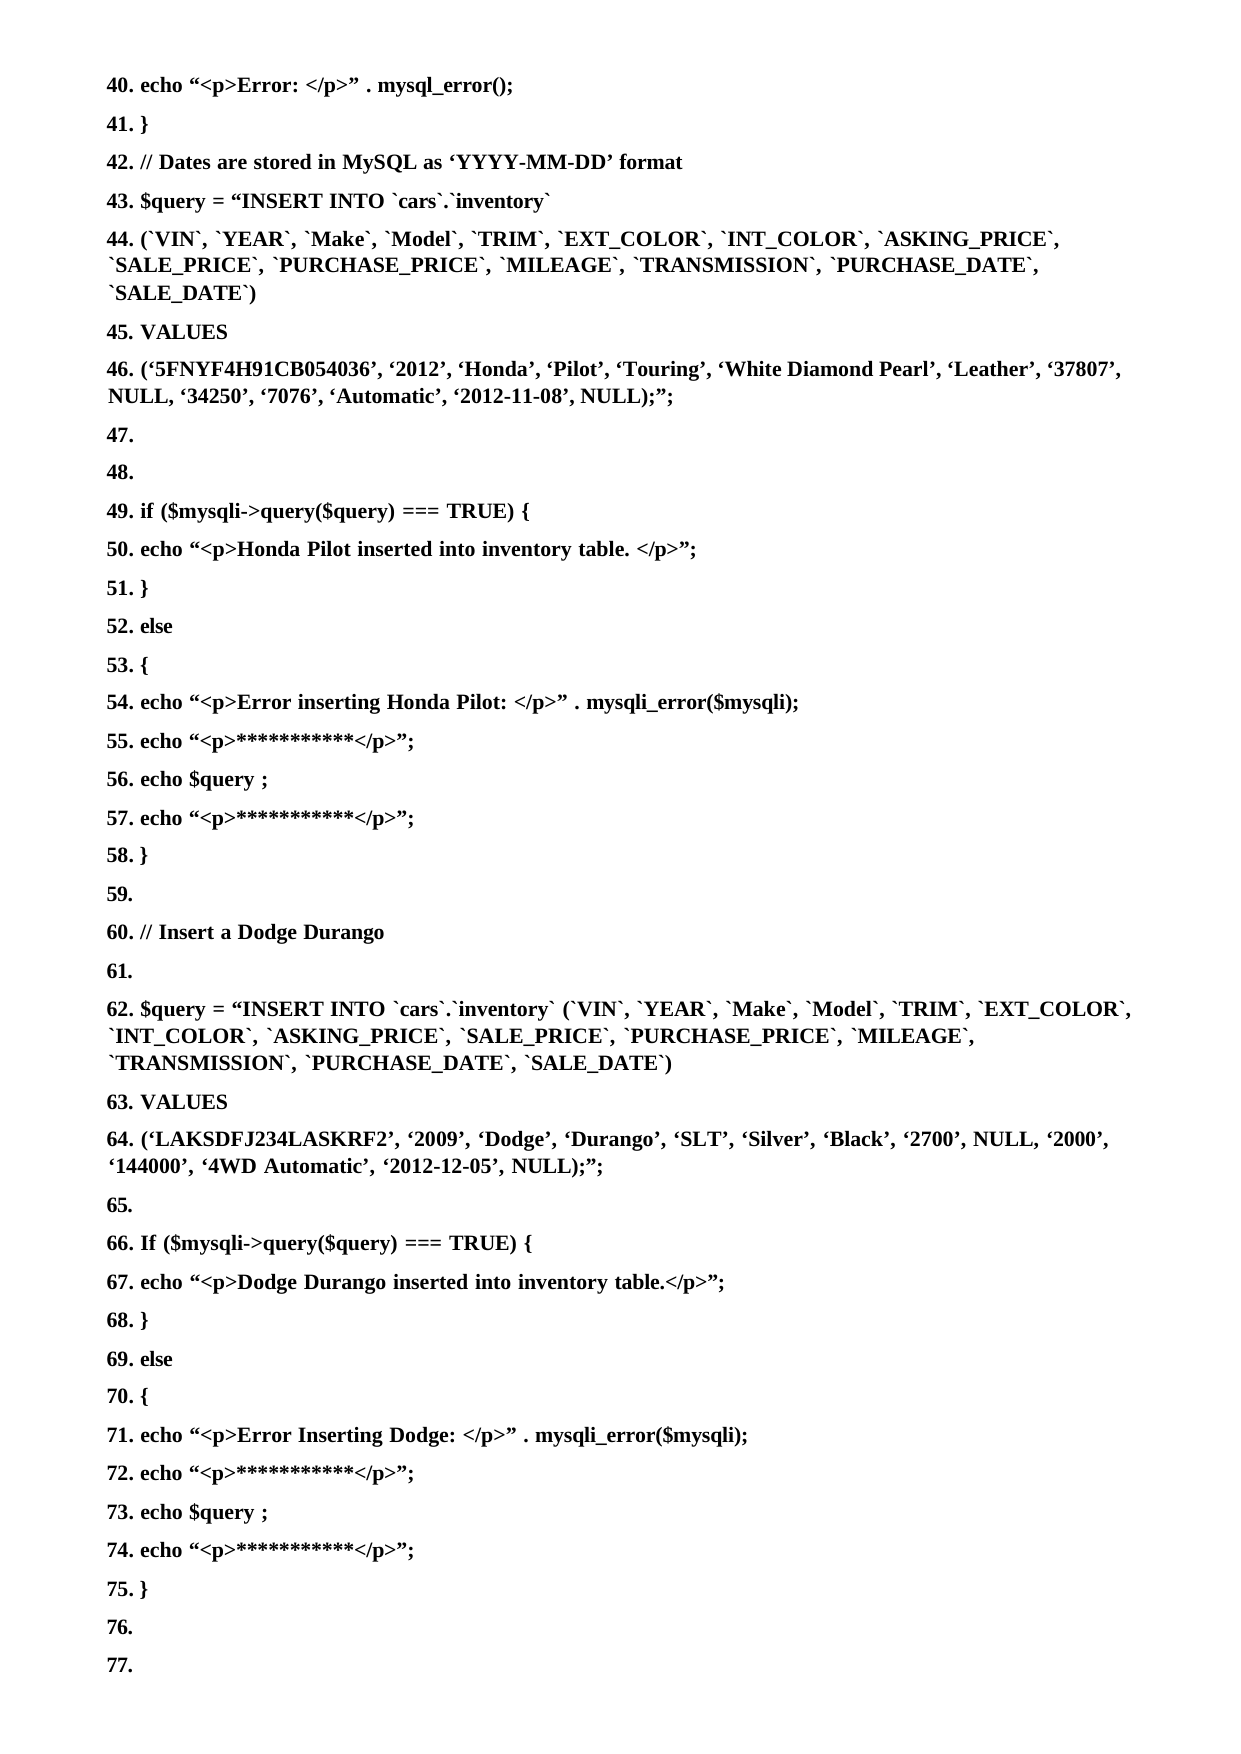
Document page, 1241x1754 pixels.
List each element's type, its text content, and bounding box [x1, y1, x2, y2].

list if ($mysqli->query($query) === TRUE) { [106, 498, 1178, 523]
text 64. (‘LAKSDFJ234LASKRF2’, ‘2009’, ‘Dodge’, ‘Durango’, ‘SLT’, ‘Silver’, ‘Black’, ‘2700’, NULL, ‘2000’, [106, 1126, 1178, 1152]
list VALUES [106, 319, 1178, 344]
list echo “<p>Honda Pilot inserted into inventory table. </p>”; [106, 536, 1178, 561]
text `TRANSMISSION`, `PURCHASE_DATE`, `SALE_DATE`) [108, 1050, 1178, 1075]
text 56. echo $query ; [106, 766, 1178, 791]
text 61. [106, 958, 1178, 983]
text 58. } 59. [106, 842, 156, 907]
text 60. // Insert a Dodge Durango [106, 921, 1178, 944]
text 55. echo “<p>***********</p>”; [106, 728, 1178, 753]
list If ($mysqli->query($query) === TRUE) { [106, 1230, 1178, 1255]
text 65. [106, 1192, 1178, 1218]
text `INT_COLOR`, `ASKING_PRICE`, `SALE_PRICE`, `PURCHASE_PRICE`, `MILEAGE`, [108, 1023, 1178, 1048]
list $query = “INSERT INTO `cars`.`inventory` (`VIN`, `YEAR`, `Make`, `Model`, `TRIM`, `EXT_COLOR`, [106, 996, 1178, 1021]
text 68. } [106, 1307, 1178, 1332]
text `SALE_DATE`) [108, 279, 1178, 305]
text 75. } 76. 77. [106, 1576, 156, 1677]
text 74. echo “<p>***********</p>”; [106, 1537, 1178, 1562]
list echo “<p>Dodge Durango inserted into inventory table.</p>”; [106, 1269, 1178, 1294]
text 51. } [106, 575, 1178, 600]
text 70. { [106, 1383, 1178, 1408]
text 52. else [106, 613, 1178, 638]
text 71. echo “<p>Error Inserting Dodge: </p>” . mysqli_error($mysqli); [106, 1422, 1178, 1448]
text 53. { [106, 652, 1178, 677]
text 72. echo “<p>***********</p>”; [106, 1460, 1178, 1485]
text 40. echo “<p>Error: </p>” . mysql_error(); [106, 72, 1178, 97]
list // Dates are stored in MySQL as ‘YYYY-MM-DD’ format [106, 149, 1178, 174]
text 54. echo “<p>Error inserting Honda Pilot: </p>” . mysqli_error($mysqli); [106, 689, 1178, 714]
list (‘5FNYF4H91CB054036’, ‘2012’, ‘Honda’, ‘Pilot’, ‘Touring’, ‘White Diamond Pearl’, ‘Leather’, ‘37807’, NULL, ‘34250’, ‘7076’, ‘Automatic’, ‘2012-11-08’, NULL);”; [106, 356, 1147, 408]
list VALUES [106, 1089, 1178, 1114]
list (`VIN`, `YEAR`, `Make`, `Model`, `TRIM`, `EXT_COLOR`, `INT_COLOR`, `ASKING_PRICE`, [106, 226, 1178, 251]
text `SALE_PRICE`, `PURCHASE_PRICE`, `MILEAGE`, `TRANSMISSION`, `PURCHASE_DATE`, [108, 252, 1178, 278]
text ‘144000’, ‘4WD Automatic’, ‘2012-12-05’, NULL);”; [108, 1153, 1178, 1179]
text 57. echo “<p>***********</p>”; [106, 805, 1178, 830]
text 69. else [106, 1346, 1178, 1371]
text 41. } [106, 111, 1178, 136]
text 73. echo $query ; [106, 1499, 1178, 1524]
list $query = “INSERT INTO `cars`.`inventory` [106, 188, 1178, 213]
